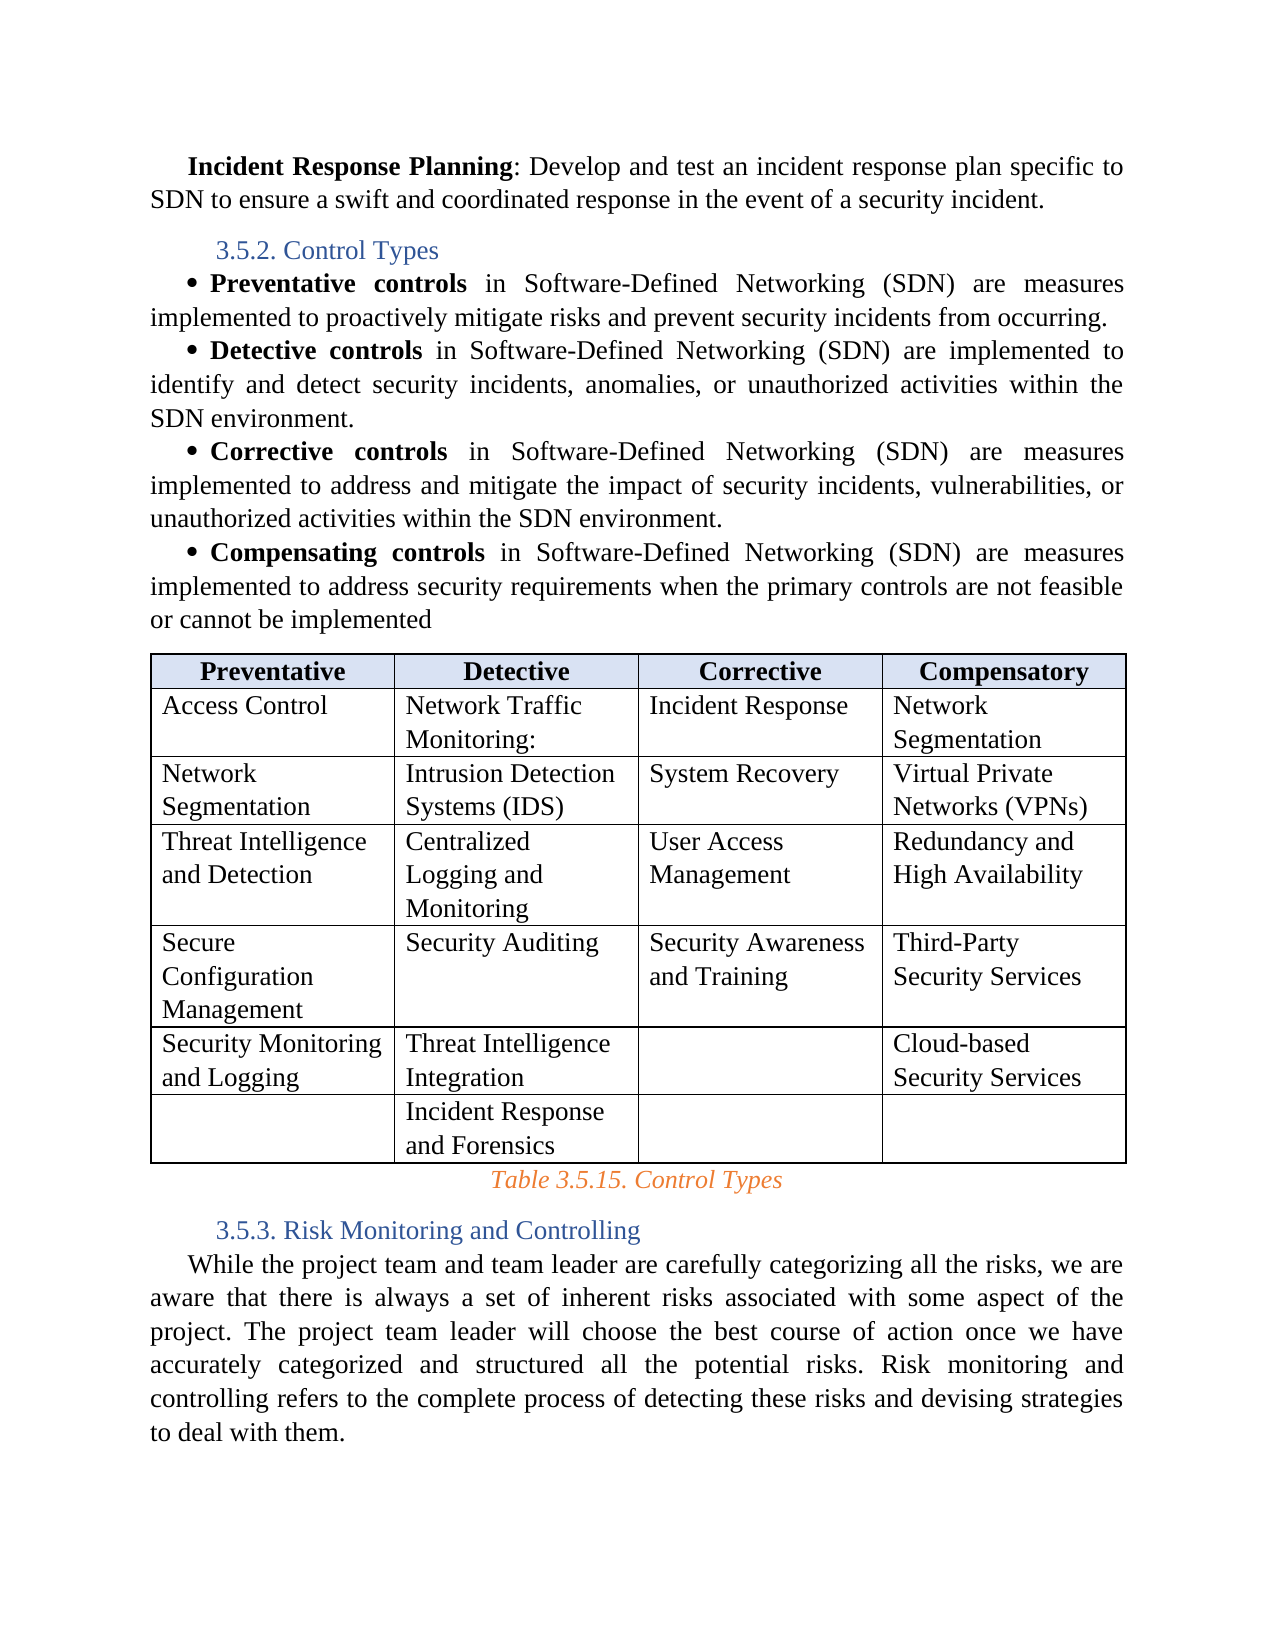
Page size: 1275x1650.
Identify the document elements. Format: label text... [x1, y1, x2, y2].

table_header Preventative [152, 655, 394, 688]
list Compensating controls in Software-Defined Networking (SDN) are measures implemented to address security requirements when the primary controls are not feasible or cannot be implemented [150, 536, 1125, 634]
table_cell Intrusion Detection Systems (IDS) [395, 757, 638, 824]
table_header Compensatory [883, 655, 1125, 688]
subtitle 3.5.3. Risk Monitoring and Controlling [150, 1214, 1125, 1246]
table_cell Network Segmentation [883, 689, 1125, 756]
table_cell Access Control [152, 689, 394, 756]
table_cell Redundancy and High Availability [883, 825, 1125, 925]
text While the project team and team leader are carefully categorizing all the risks, we are aware that there is always a set of inherent risks associated with some aspect of the project. The project team leader will choose the best course of action once we have accurately categorized and structured all the potential risks. Risk monitoring and controlling refers to the complete process of detecting these risks and devising strategies to deal with them. [150, 1248, 1125, 1447]
table_cell Threat Intelligence and Detection [152, 825, 394, 925]
table_cell Network Traffic Monitoring: [395, 689, 638, 756]
table_cell Cloud-based Security Services [883, 1028, 1125, 1094]
table_cell Secure Configuration Management [152, 926, 394, 1026]
list Corrective controls in Software-Defined Networking (SDN) are measures implemented to address and mitigate the impact of security incidents, vulnerabilities, or unauthorized activities within the SDN environment. [150, 435, 1125, 533]
table_cell Centralized Logging and Monitoring [395, 825, 638, 925]
table_cell Incident Response [639, 689, 882, 756]
table_header Detective [395, 655, 638, 688]
table_cell Security Auditing [395, 926, 638, 1026]
table_cell [883, 1095, 1125, 1162]
list Detective controls in Software-Defined Networking (SDN) are implemented to identify and detect security incidents, anomalies, or unauthorized activities within the SDN environment. [150, 334, 1125, 433]
subtitle 3.5.2. Control Types [150, 234, 1125, 265]
table_cell Threat Intelligence Integration [395, 1028, 638, 1094]
list Preventative controls in Software-Defined Networking (SDN) are measures implemented to proactively mitigate risks and prevent security incidents from occurring. [150, 267, 1125, 332]
table_cell [639, 1095, 882, 1162]
table_cell Security Monitoring and Logging [152, 1028, 394, 1094]
text Incident Response Planning: Develop and test an incident response plan specific to SDN to ensure a swift and coordinated response in the event of a security incident. [150, 150, 1125, 215]
table_cell [639, 1028, 882, 1094]
table_cell Network Segmentation [152, 757, 394, 824]
table_cell Incident Response and Forensics [395, 1095, 638, 1162]
table_cell [152, 1095, 394, 1162]
table_header Corrective [639, 655, 882, 688]
table_cell Third-Party Security Services [883, 926, 1125, 1026]
table_cell System Recovery [639, 757, 882, 824]
table_cell Security Awareness and Training [639, 926, 882, 1026]
table_cell User Access Management [639, 825, 882, 925]
table_cell Virtual Private Networks (VPNs) [883, 757, 1125, 824]
